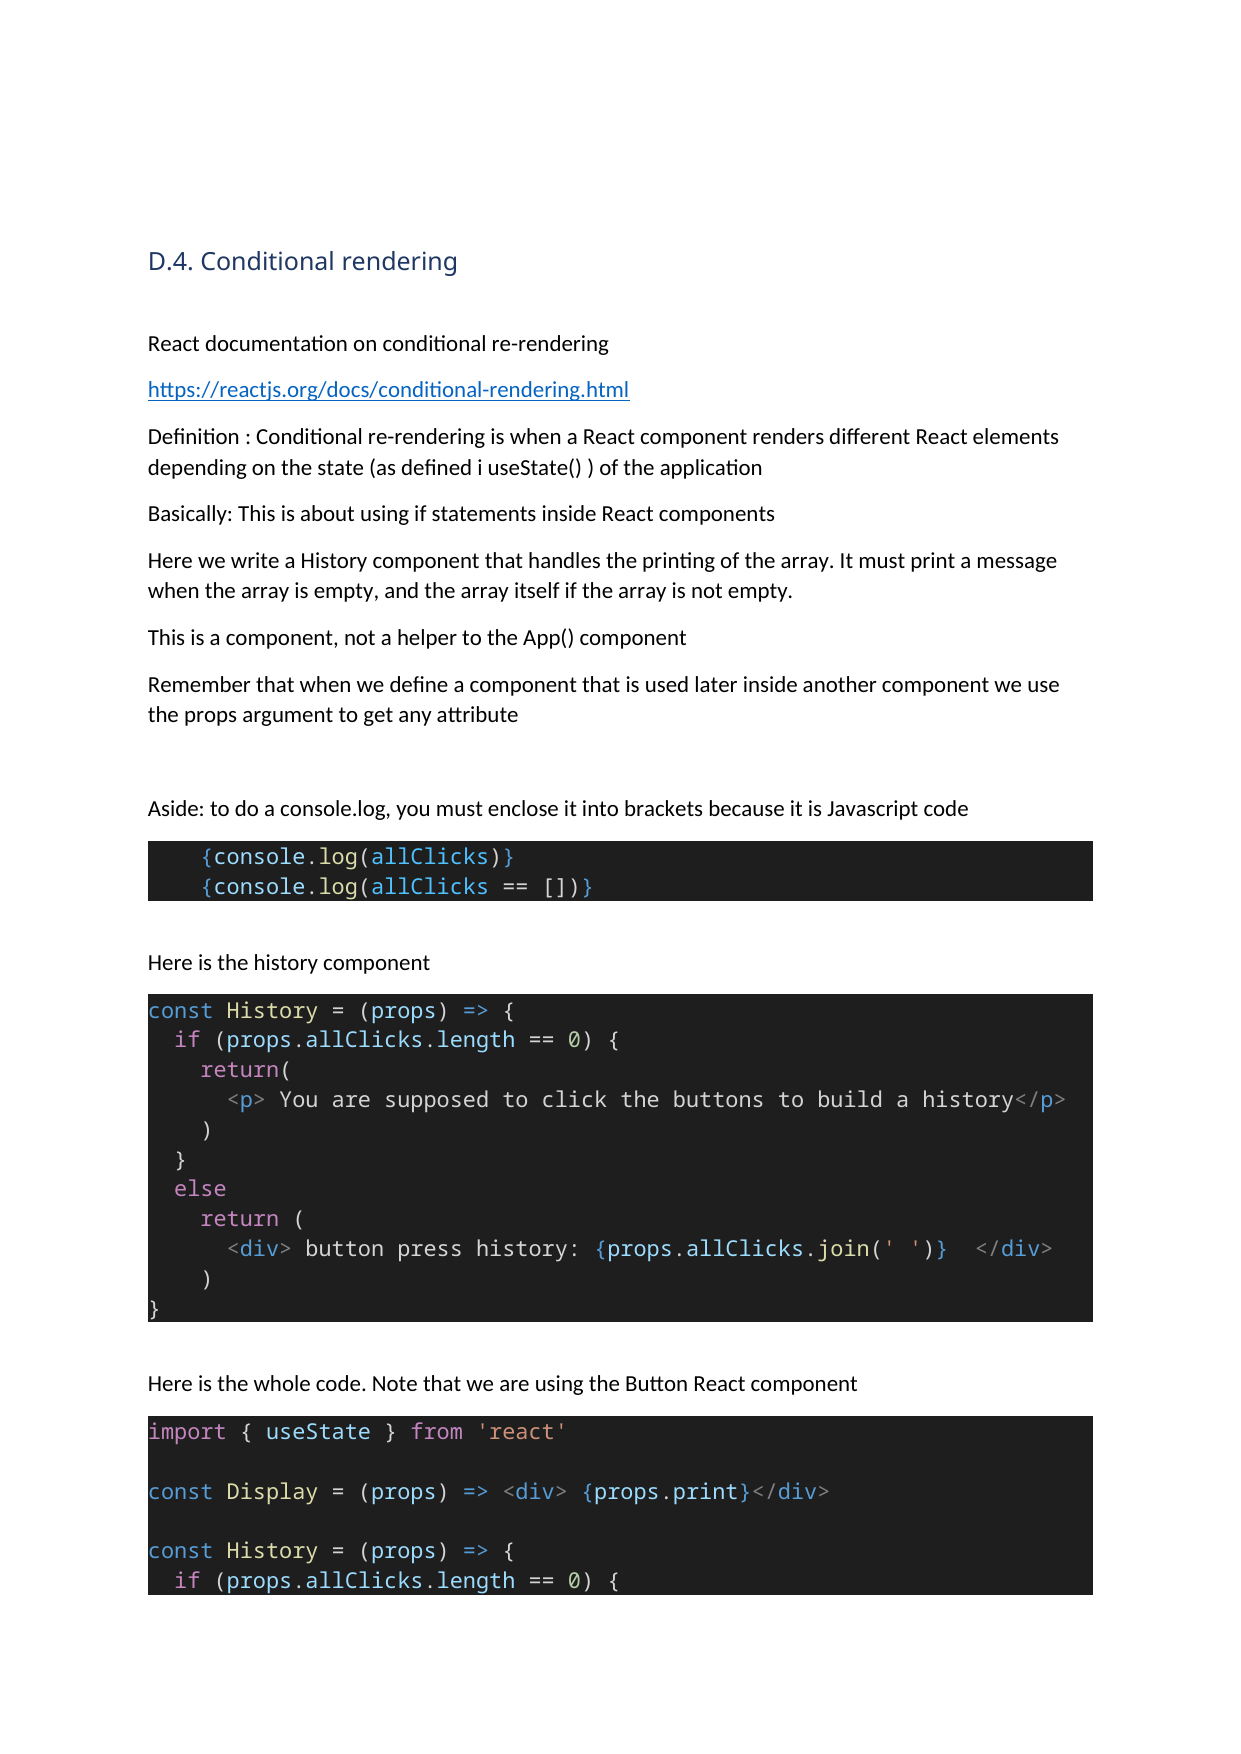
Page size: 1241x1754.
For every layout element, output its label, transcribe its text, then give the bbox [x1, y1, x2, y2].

subtitle D.4. Conditional rendering [148, 243, 1093, 277]
text if (props.allClicks.length == 0) { [148, 1024, 1093, 1054]
text Here is the whole code. Note that we are using the Button React component [148, 1369, 1093, 1397]
text if (props.allClicks.length == 0) { [148, 1565, 1093, 1595]
text ) [148, 1263, 1093, 1292]
text else [148, 1173, 1093, 1203]
text https://reactjs.org/docs/conditional-rendering.html [148, 376, 1093, 404]
text const History = (props) => { [148, 1535, 1093, 1565]
text } [148, 1143, 1093, 1173]
text Definition : Conditional re-rendering is when a React component renders different React elements depending on the state (as defined i useState() ) of the application [148, 422, 1093, 481]
text {console.log(allClicks == [])} [148, 871, 1093, 901]
text return ( [148, 1203, 1093, 1233]
text {console.log(allClicks)} [148, 841, 1093, 871]
text Basically: This is about using if statements inside React components [148, 499, 1093, 528]
text Here we write a History component that handles the printing of the array. It must print a message when the array is empty, and the array itself if the array is not empty. [148, 546, 1093, 605]
text const History = (props) => { [148, 994, 1093, 1024]
text } [148, 1292, 1093, 1322]
text import { useState } from 'react' [148, 1416, 1093, 1446]
text Remember that when we define a component that is used later inside another component we use the props argument to get any attribute [148, 670, 1093, 729]
text React documentation on conditional re-rendering [148, 329, 1093, 357]
text <p> You are supposed to click the buttons to build a history</p> [148, 1084, 1093, 1114]
text Here is the history component [148, 948, 1093, 976]
text ) [148, 1114, 1093, 1143]
text This is a component, not a helper to the App() component [148, 623, 1093, 652]
text return( [148, 1054, 1093, 1084]
text <div> button press history: {props.allClicks.join(' ')} </div> [148, 1233, 1093, 1263]
text const Display = (props) => <div> {props.print}</div> [148, 1476, 1093, 1505]
text Aside: to do a console.log, you must enclose it into brackets because it is Javascript code [148, 794, 1093, 822]
